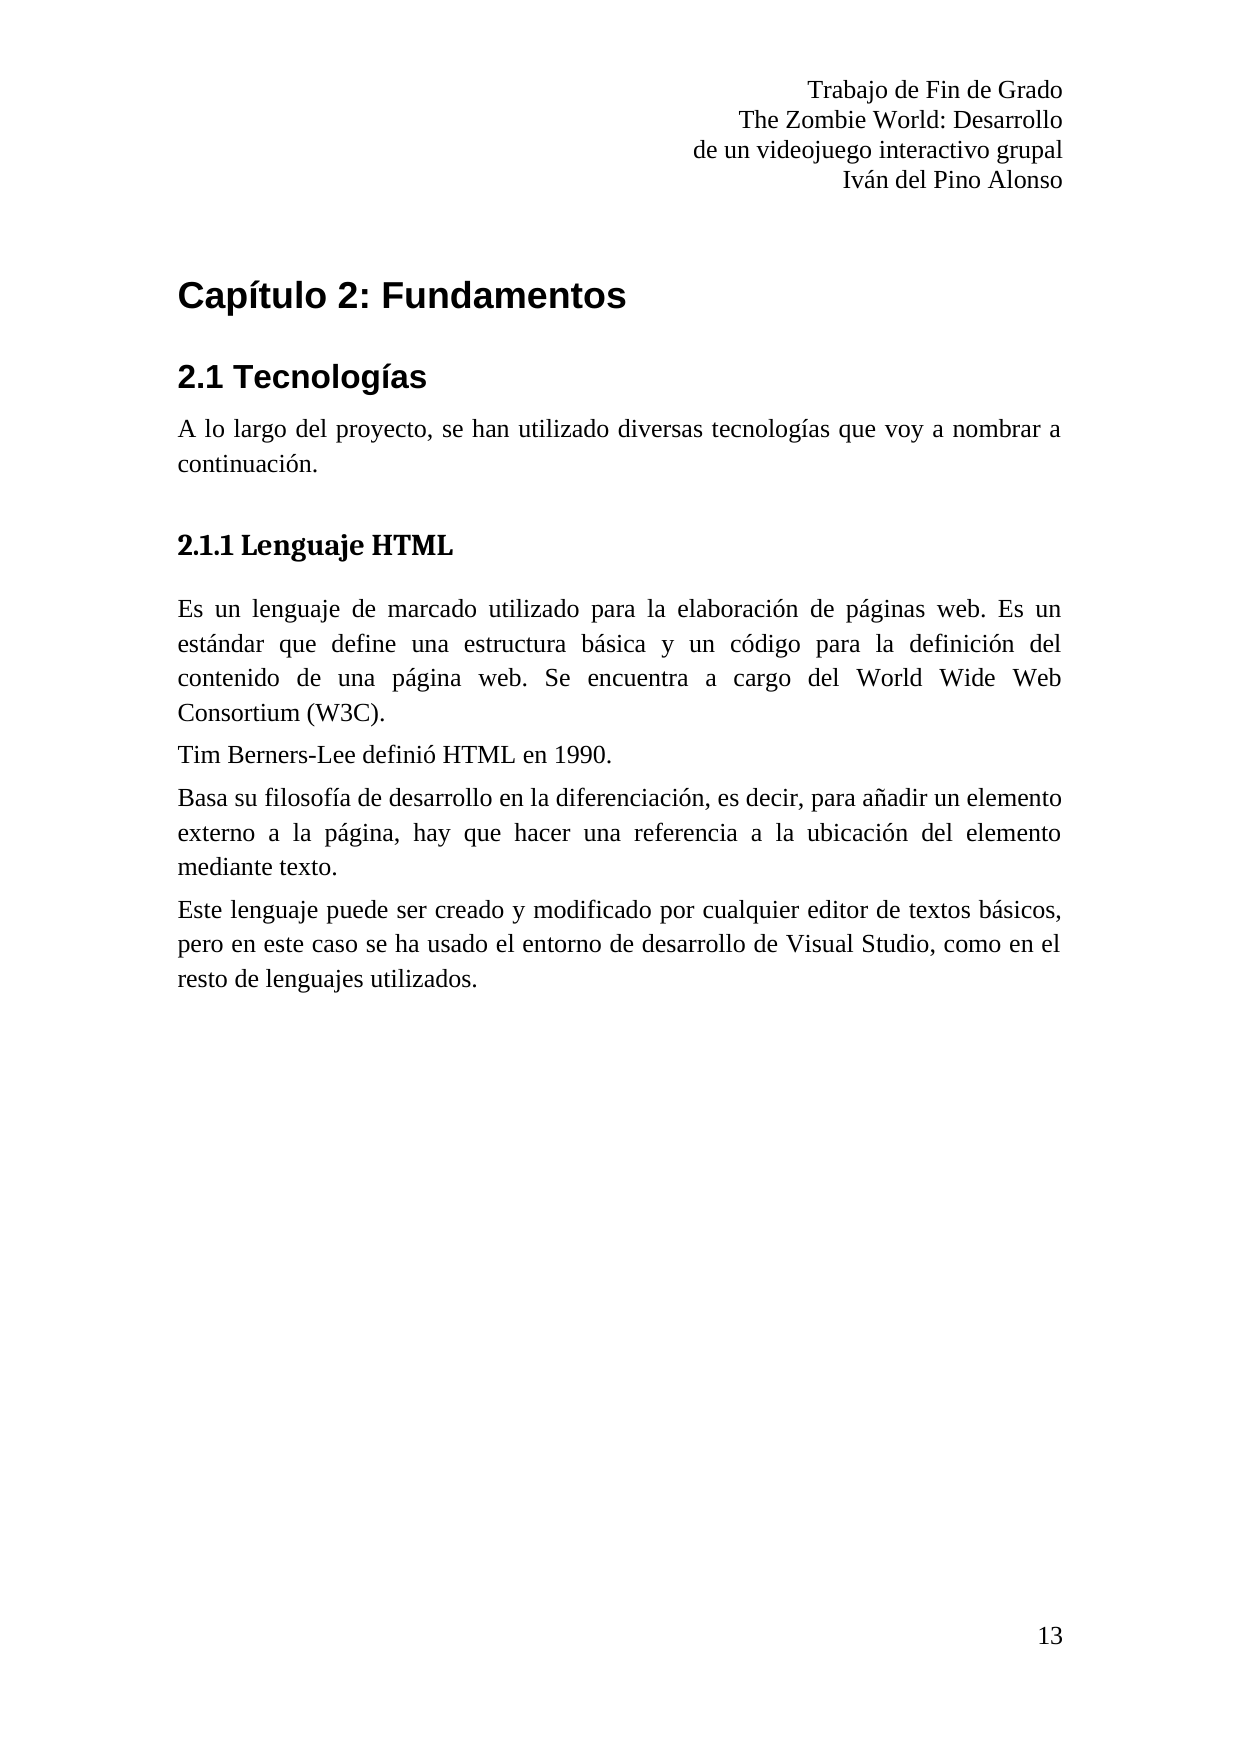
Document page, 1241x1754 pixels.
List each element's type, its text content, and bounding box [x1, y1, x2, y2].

subtitle 2.1 Tecnologías [177, 357, 1063, 395]
text Basa su filosofía de desarrollo en la diferenciación, es decir, para añadir un elemento externo a la página, hay que hacer una referencia a la ubicación del elemento mediante texto. [177, 782, 1063, 881]
text A lo largo del proyecto, se han utilizado diversas tecnologías que voy a nombrar a continuación. [177, 413, 1063, 478]
text Es un lenguaje de marcado utilizado para la elaboración de páginas web. Es un estándar que define una estructura básica y un código para la definición del contenido de una página web. Se encuentra a cargo del World Wide Web Consortium (W3C). [177, 593, 1063, 727]
subtitle Capítulo 2: Fundamentos [177, 274, 1063, 317]
text Tim Berners-Lee definió HTML en 1990. [177, 739, 1063, 769]
text Este lenguaje puede ser creado y modificado por cualquier editor de textos básicos, pero en este caso se ha usado el entorno de desarrollo de Visual Studio, como en el resto de lenguajes utilizados. [177, 894, 1063, 993]
subtitle 2.1.1 Lenguaje HTML [177, 528, 1063, 563]
